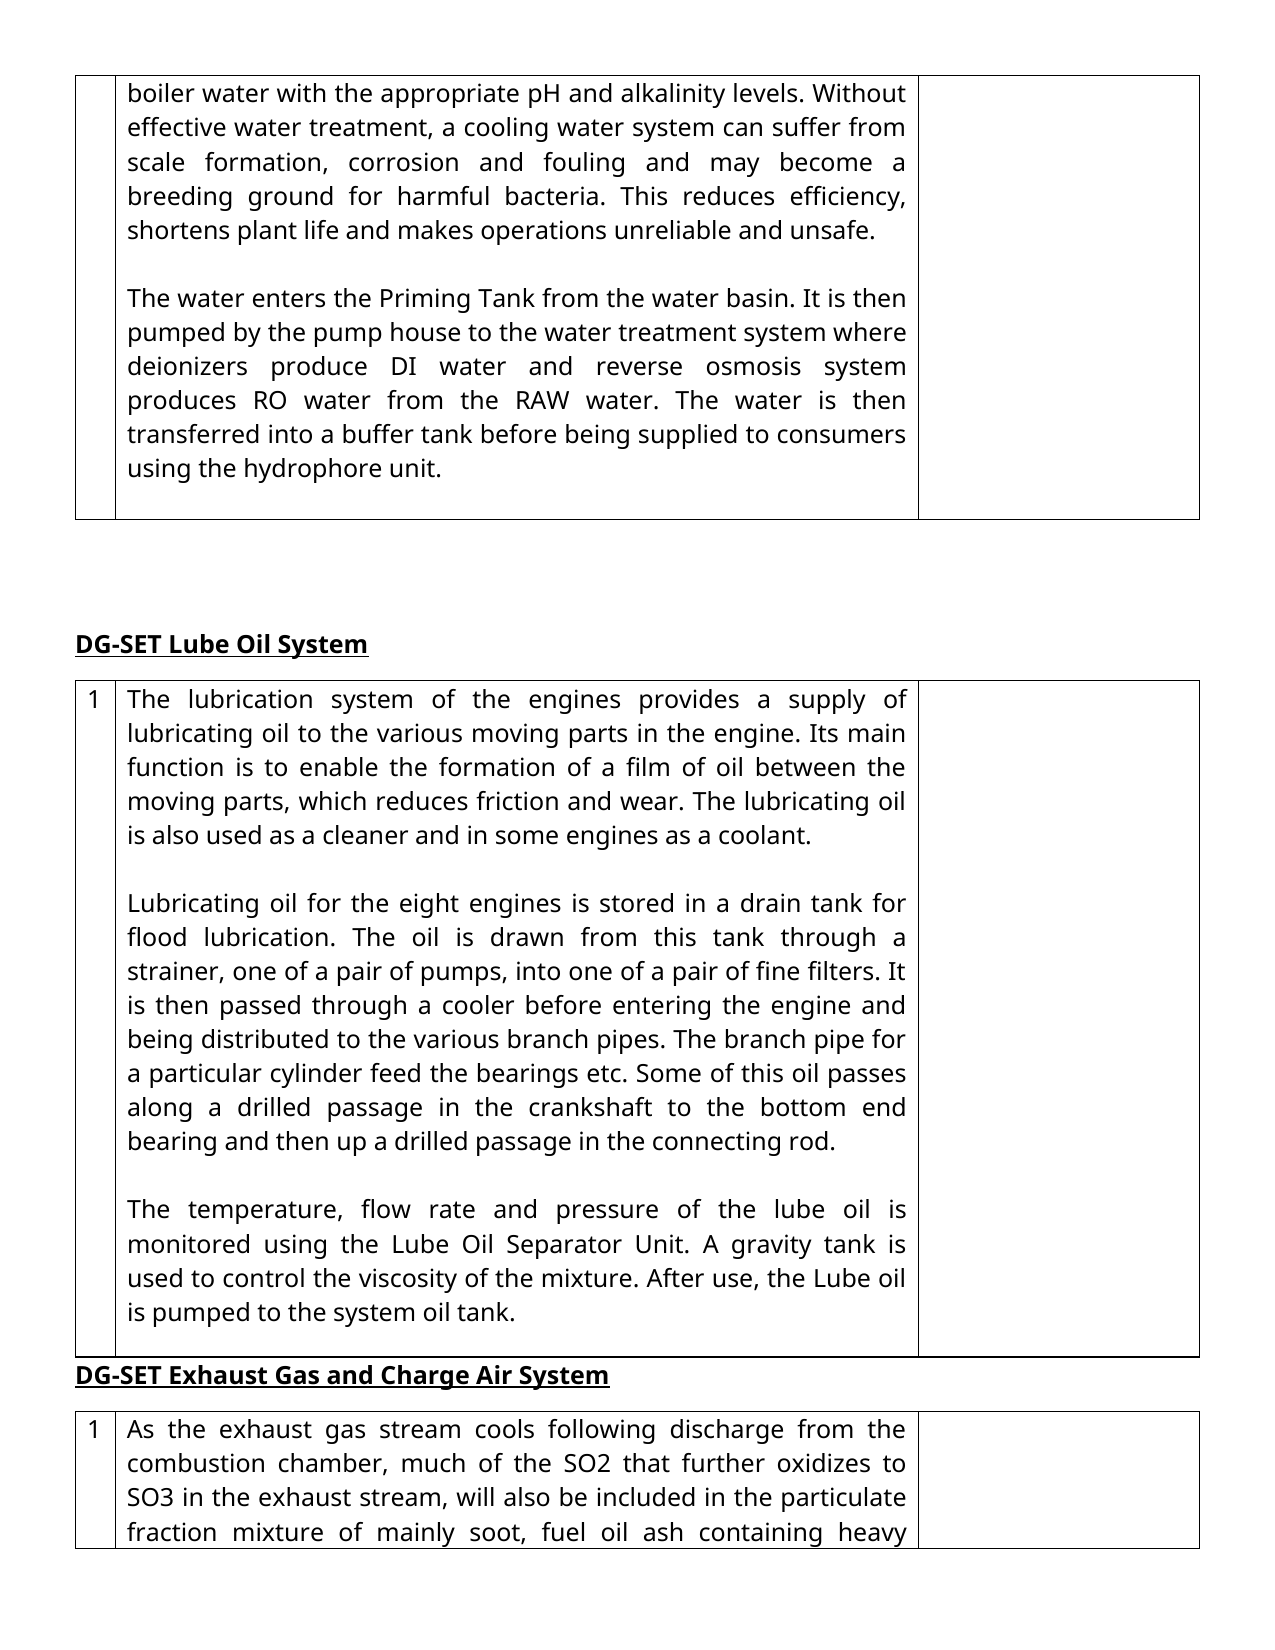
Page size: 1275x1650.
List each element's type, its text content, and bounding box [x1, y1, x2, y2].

table_header [919, 76, 1199, 519]
table_header [919, 681, 1199, 1356]
table_header [919, 1412, 1199, 1548]
table_header The lubrication system of the engines provides a supply of lubricating oil to the various moving parts in the engine. Its main function is to enable the formation of a film of oil between the moving parts, which reduces friction and wear. The lubricating oil is also used as a cleaner and in some engines as a coolant. Lubricating oil for the eight engines is stored in a drain tank for flood lubrication. The oil is drawn from this tank through a strainer, one of a pair of pumps, into one of a pair of fine filters. It is then passed through a cooler before entering the engine and being distributed to the various branch pipes. The branch pipe for a particular cylinder feed the bearings etc. Some of this oil passes along a drilled passage in the crankshaft to the bottom end bearing and then up a drilled passage in the connecting rod. The temperature, flow rate and pressure of the lube oil is monitored using the Lube Oil Separator Unit. A gravity tank is used to control the viscosity of the mixture. After use, the Lube oil is pumped to the system oil tank. [116, 681, 918, 1356]
text DG-SET Lube Oil System [75, 627, 1200, 661]
table_header 1 [76, 1412, 115, 1548]
table_header 1 [76, 76, 115, 519]
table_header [116, 1412, 918, 1548]
table_header 1 [76, 681, 115, 1356]
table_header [116, 76, 918, 519]
text DG-SET Exhaust Gas and Charge Air System [75, 1358, 1200, 1392]
